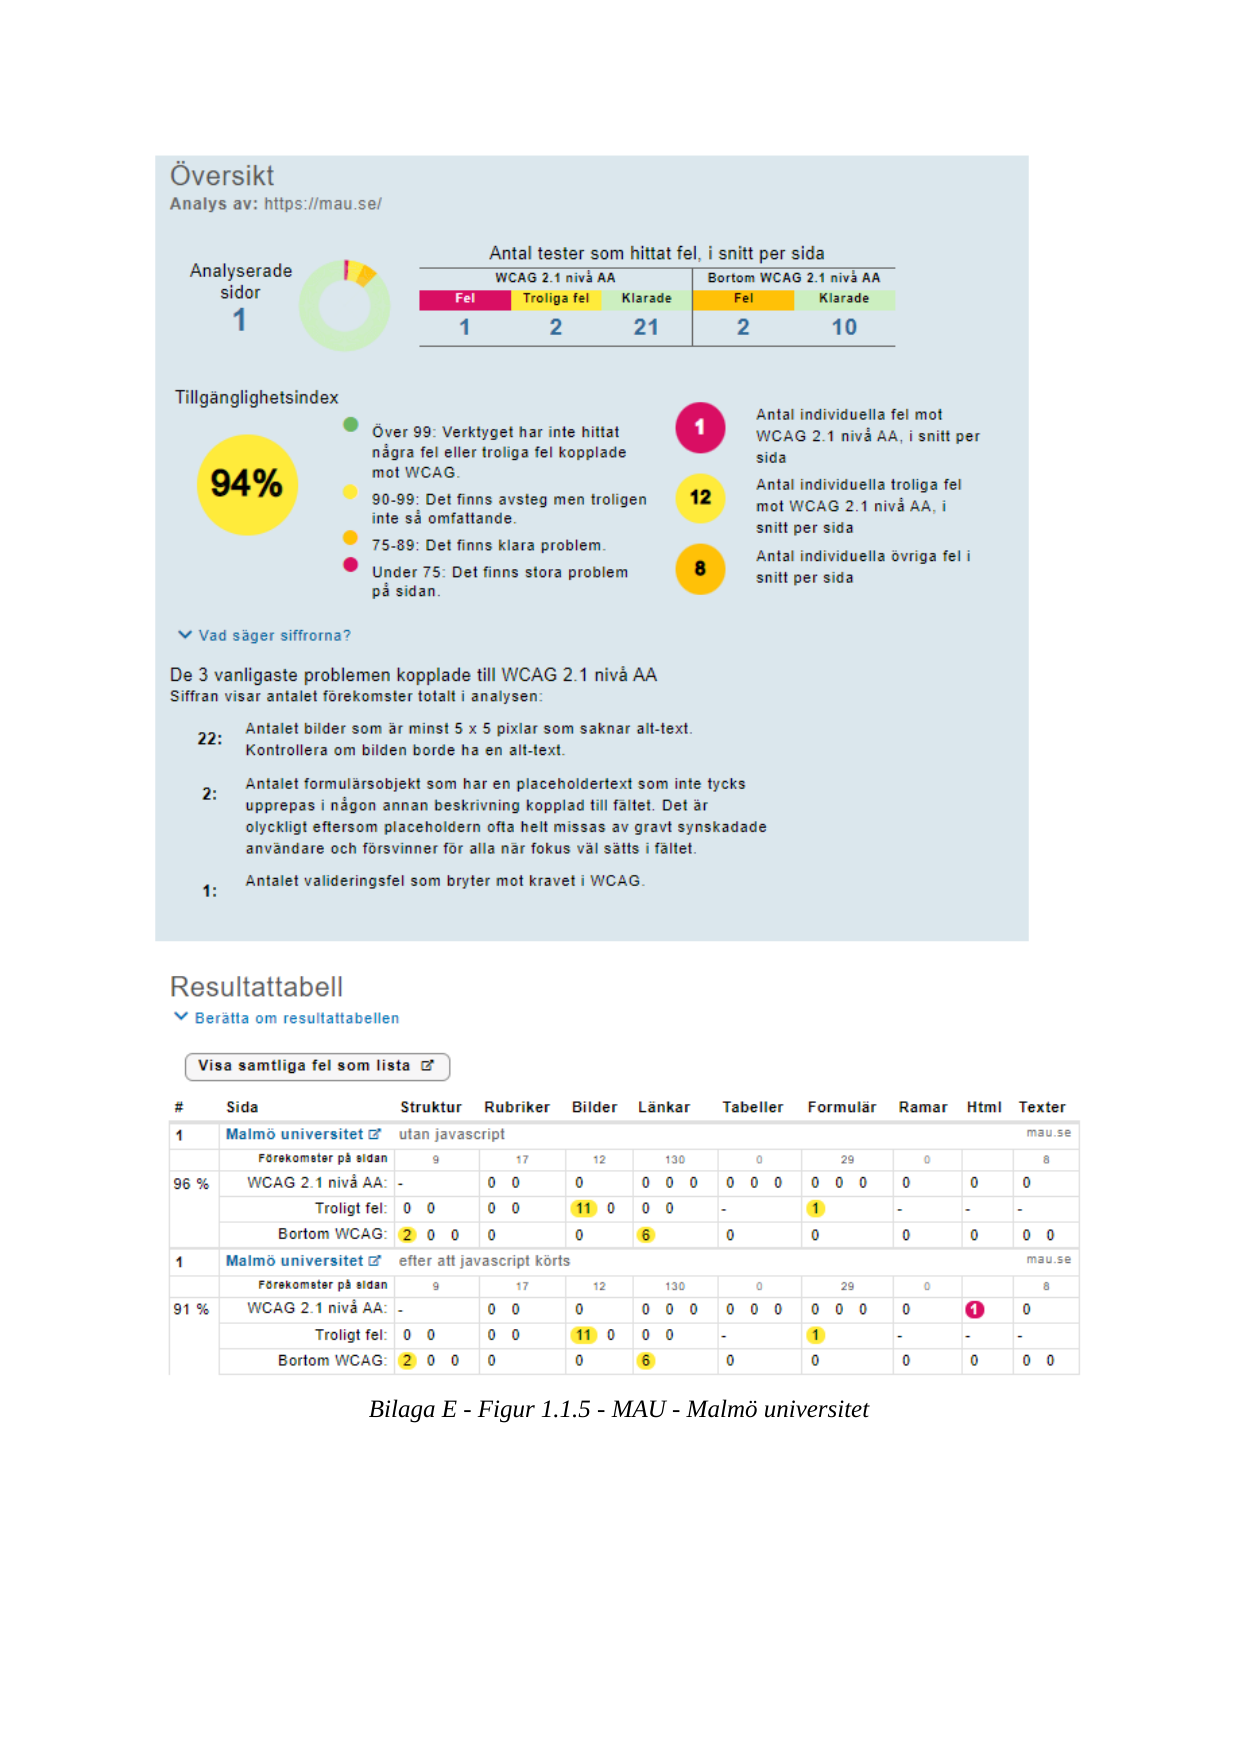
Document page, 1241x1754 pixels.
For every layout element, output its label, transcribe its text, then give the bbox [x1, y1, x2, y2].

picture [150, 150, 1091, 1390]
text Bilaga E - Figur 1.1.5 - MAU - Malmö universitet [150, 1394, 1090, 1423]
